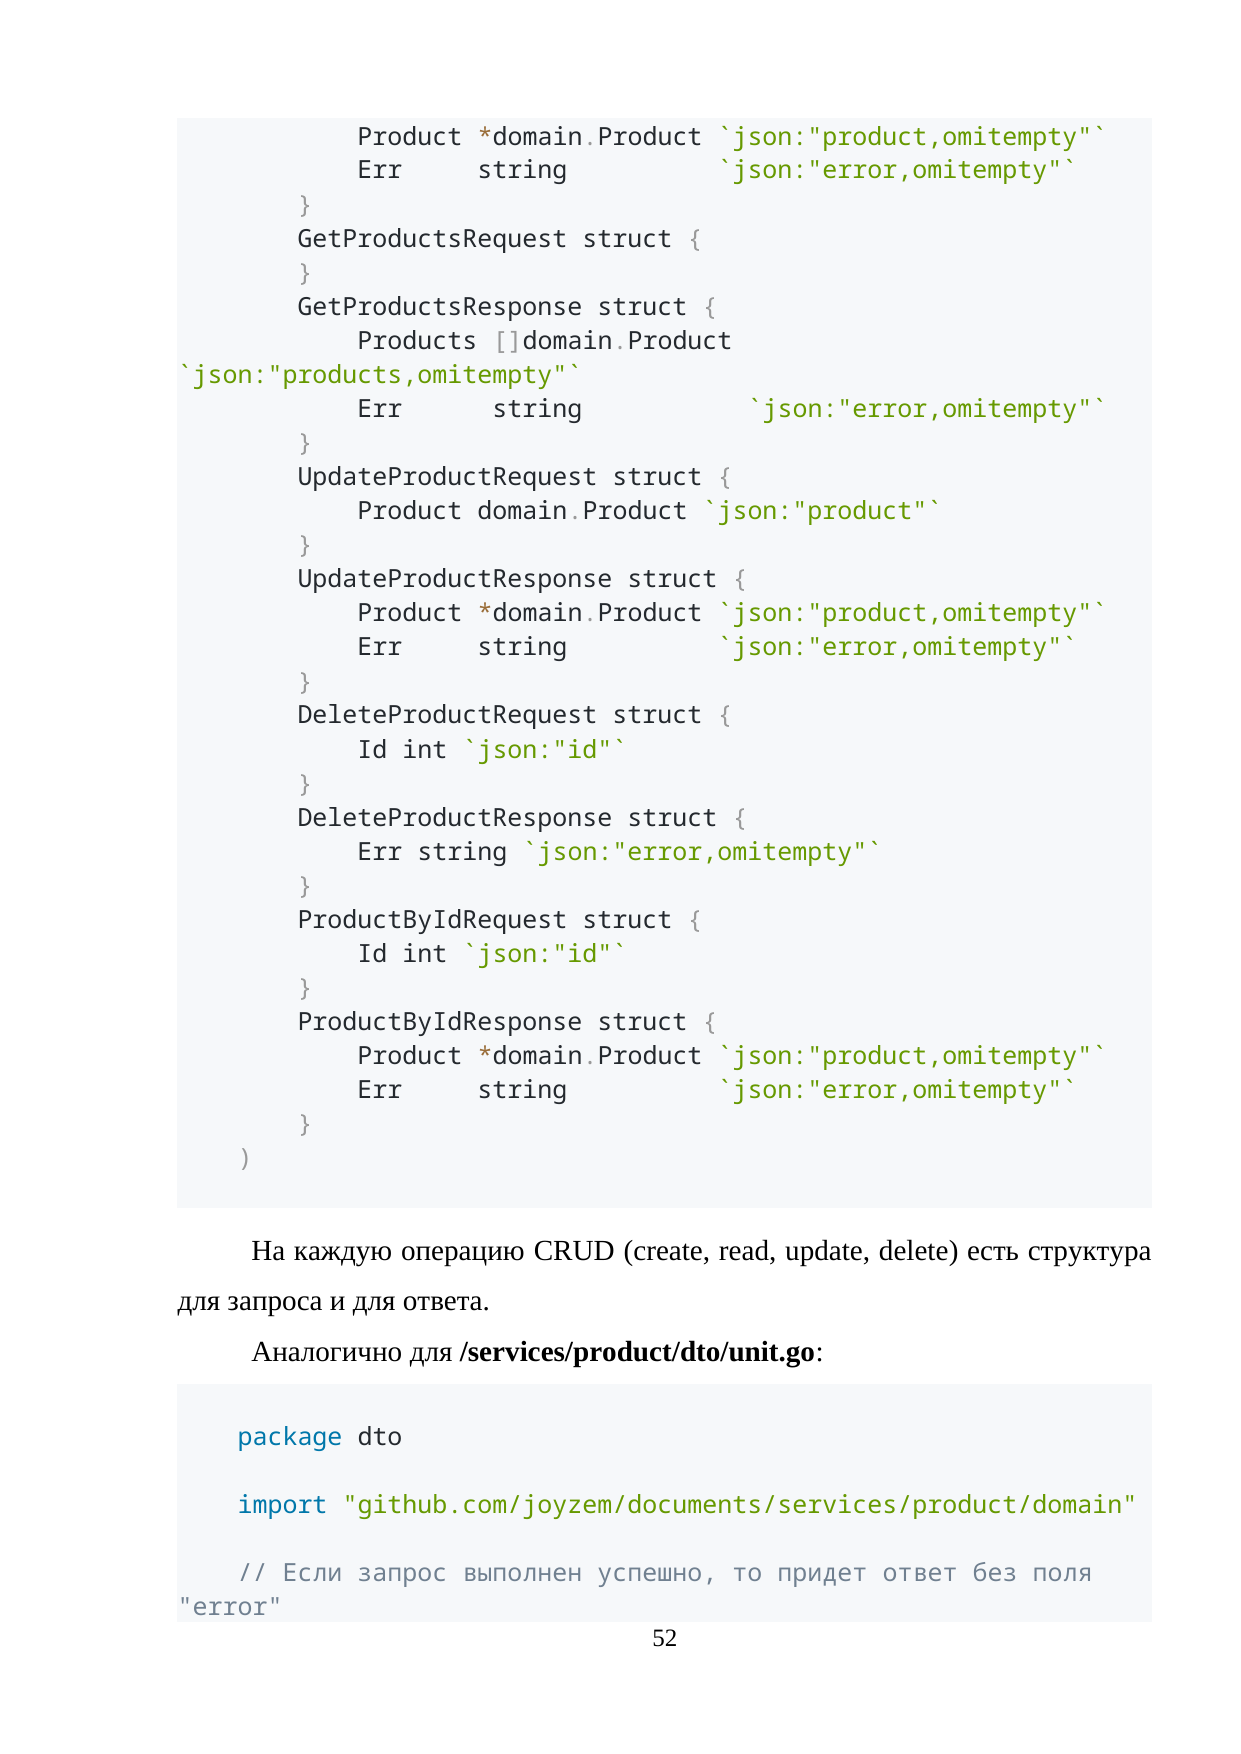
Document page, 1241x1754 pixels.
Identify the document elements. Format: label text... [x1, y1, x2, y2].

text } [177, 425, 1152, 459]
text package dto [177, 1418, 1152, 1452]
text ProductByIdRequest struct { [177, 902, 1152, 936]
text Product *domain.Product `json:"product,omitempty"` [177, 118, 1152, 152]
text Err string `json:"error,omitempty"` [177, 1072, 1152, 1106]
text ) [177, 1140, 1152, 1174]
text } [177, 970, 1152, 1004]
text Err string `json:"error,omitempty"` [177, 629, 1152, 663]
text } [177, 254, 1152, 288]
text } [177, 867, 1152, 902]
text Products []domain.Product `json:"products,omitempty"` [177, 322, 1152, 391]
text GetProductsResponse struct { [177, 288, 1152, 322]
text } [177, 527, 1152, 561]
text Err string `json:"error,omitempty"` [177, 833, 1152, 867]
text Id int `json:"id"` [177, 936, 1152, 970]
text } [177, 765, 1152, 799]
text GetProductsRequest struct { [177, 220, 1152, 254]
text DeleteProductResponse struct { [177, 799, 1152, 833]
text } [177, 1106, 1152, 1140]
text Product *domain.Product `json:"product,omitempty"` [177, 595, 1152, 629]
text ProductByIdResponse struct { [177, 1004, 1152, 1038]
text Id int `json:"id"` [177, 731, 1152, 765]
text // Если запрос выполнен успешно, то придет ответ без поля "error" [177, 1554, 1152, 1622]
text } [177, 186, 1152, 220]
text Аналогично для /services/product/dto/unit.go: [177, 1334, 1152, 1367]
text Err string `json:"error,omitempty"` [177, 152, 1152, 186]
text Product *domain.Product `json:"product,omitempty"` [177, 1038, 1152, 1072]
text На каждую операцию CRUD (create, read, update, delete) есть структура для запроса и для ответа. [177, 1233, 1152, 1317]
text } [177, 663, 1152, 697]
text DeleteProductRequest struct { [177, 697, 1152, 731]
text Err string `json:"error,omitempty"` [177, 391, 1152, 425]
text UpdateProductRequest struct { [177, 459, 1152, 493]
text import "github.com/joyzem/documents/services/product/domain" [177, 1486, 1152, 1520]
text UpdateProductResponse struct { [177, 561, 1152, 595]
text Product domain.Product `json:"product"` [177, 493, 1152, 527]
